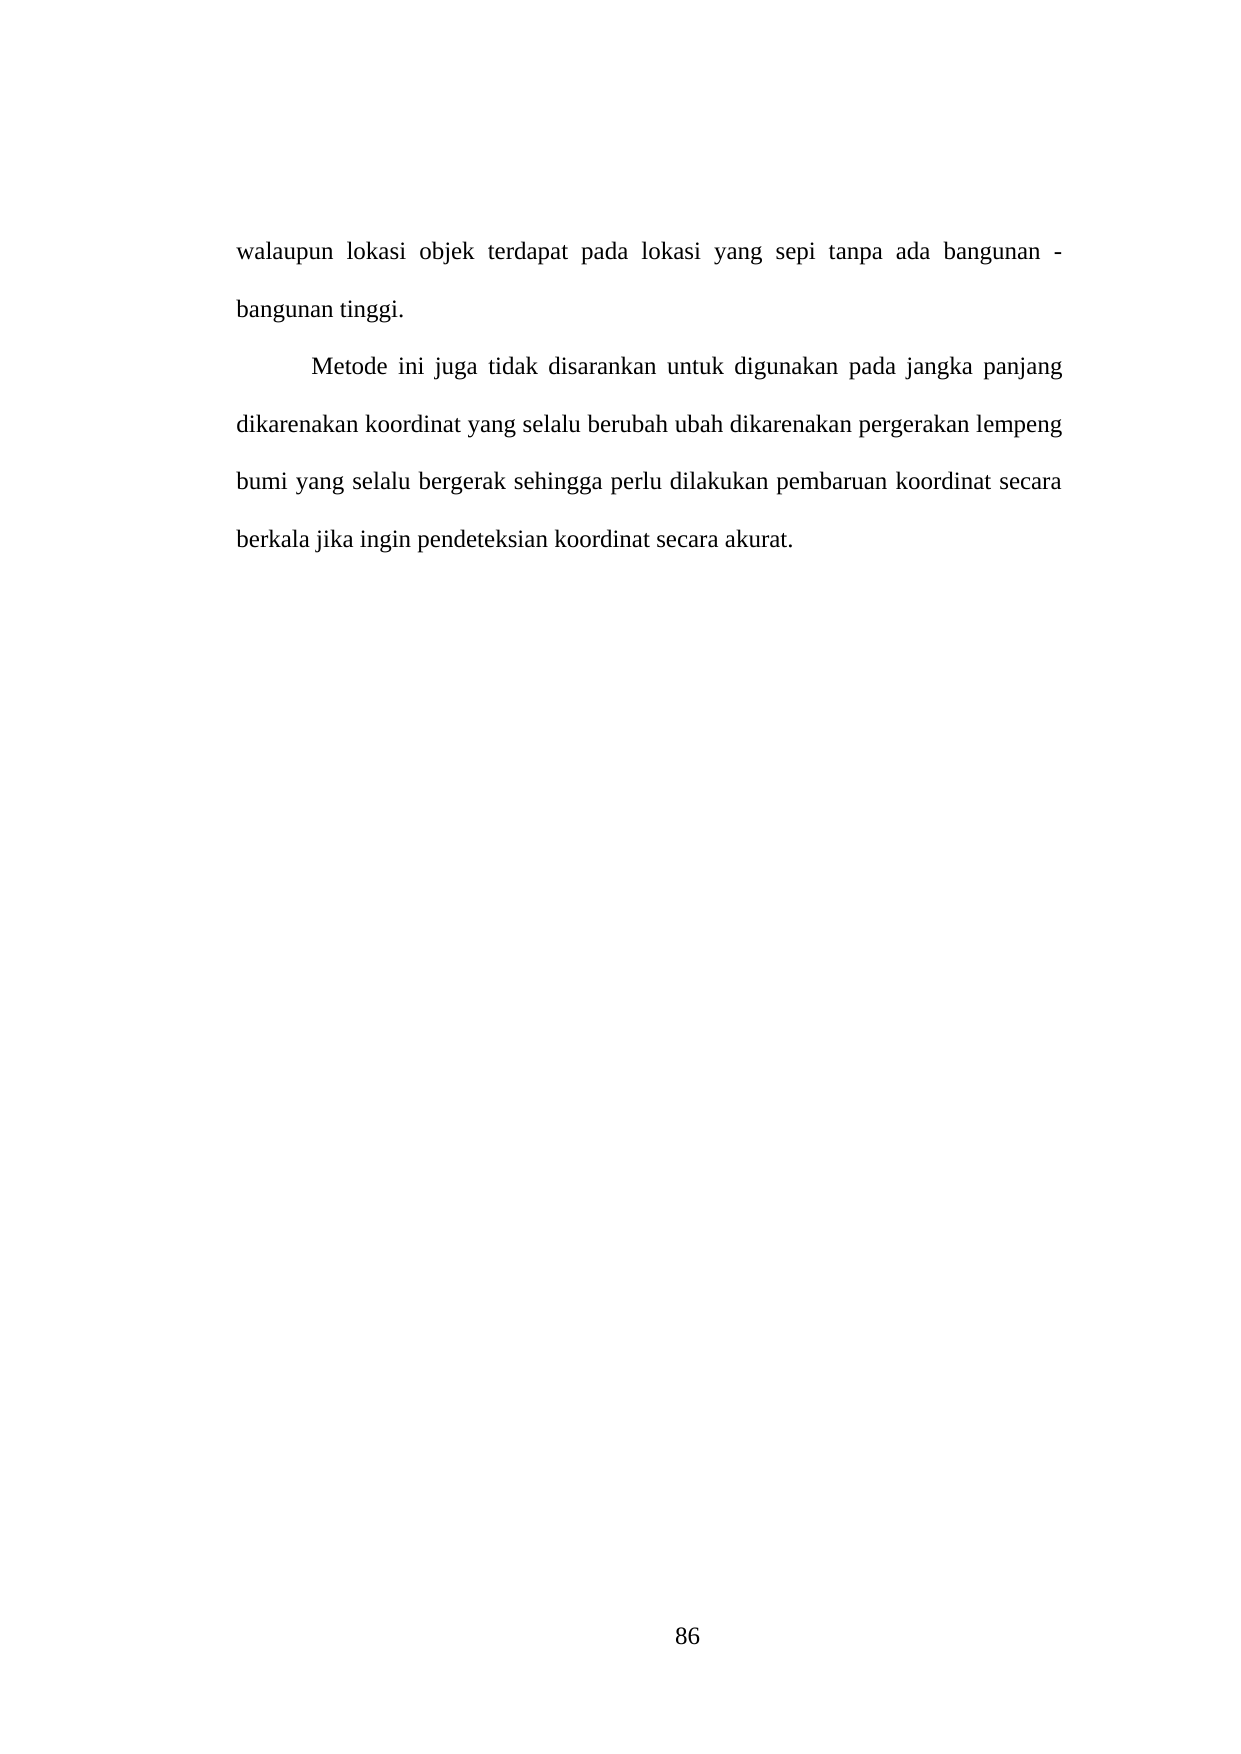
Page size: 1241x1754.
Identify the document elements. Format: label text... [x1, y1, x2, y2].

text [236, 236, 1063, 322]
text Metode ini juga tidak disarankan untuk digunakan pada jangka panjang dikarenakan koordinat yang selalu berubah ubah dikarenakan pergerakan lempeng bumi yang selalu bergerak sehingga perlu dilakukan pembaruan koordinat secara berkala jika ingin pendeteksian koordinat secara akurat. [236, 351, 1063, 552]
